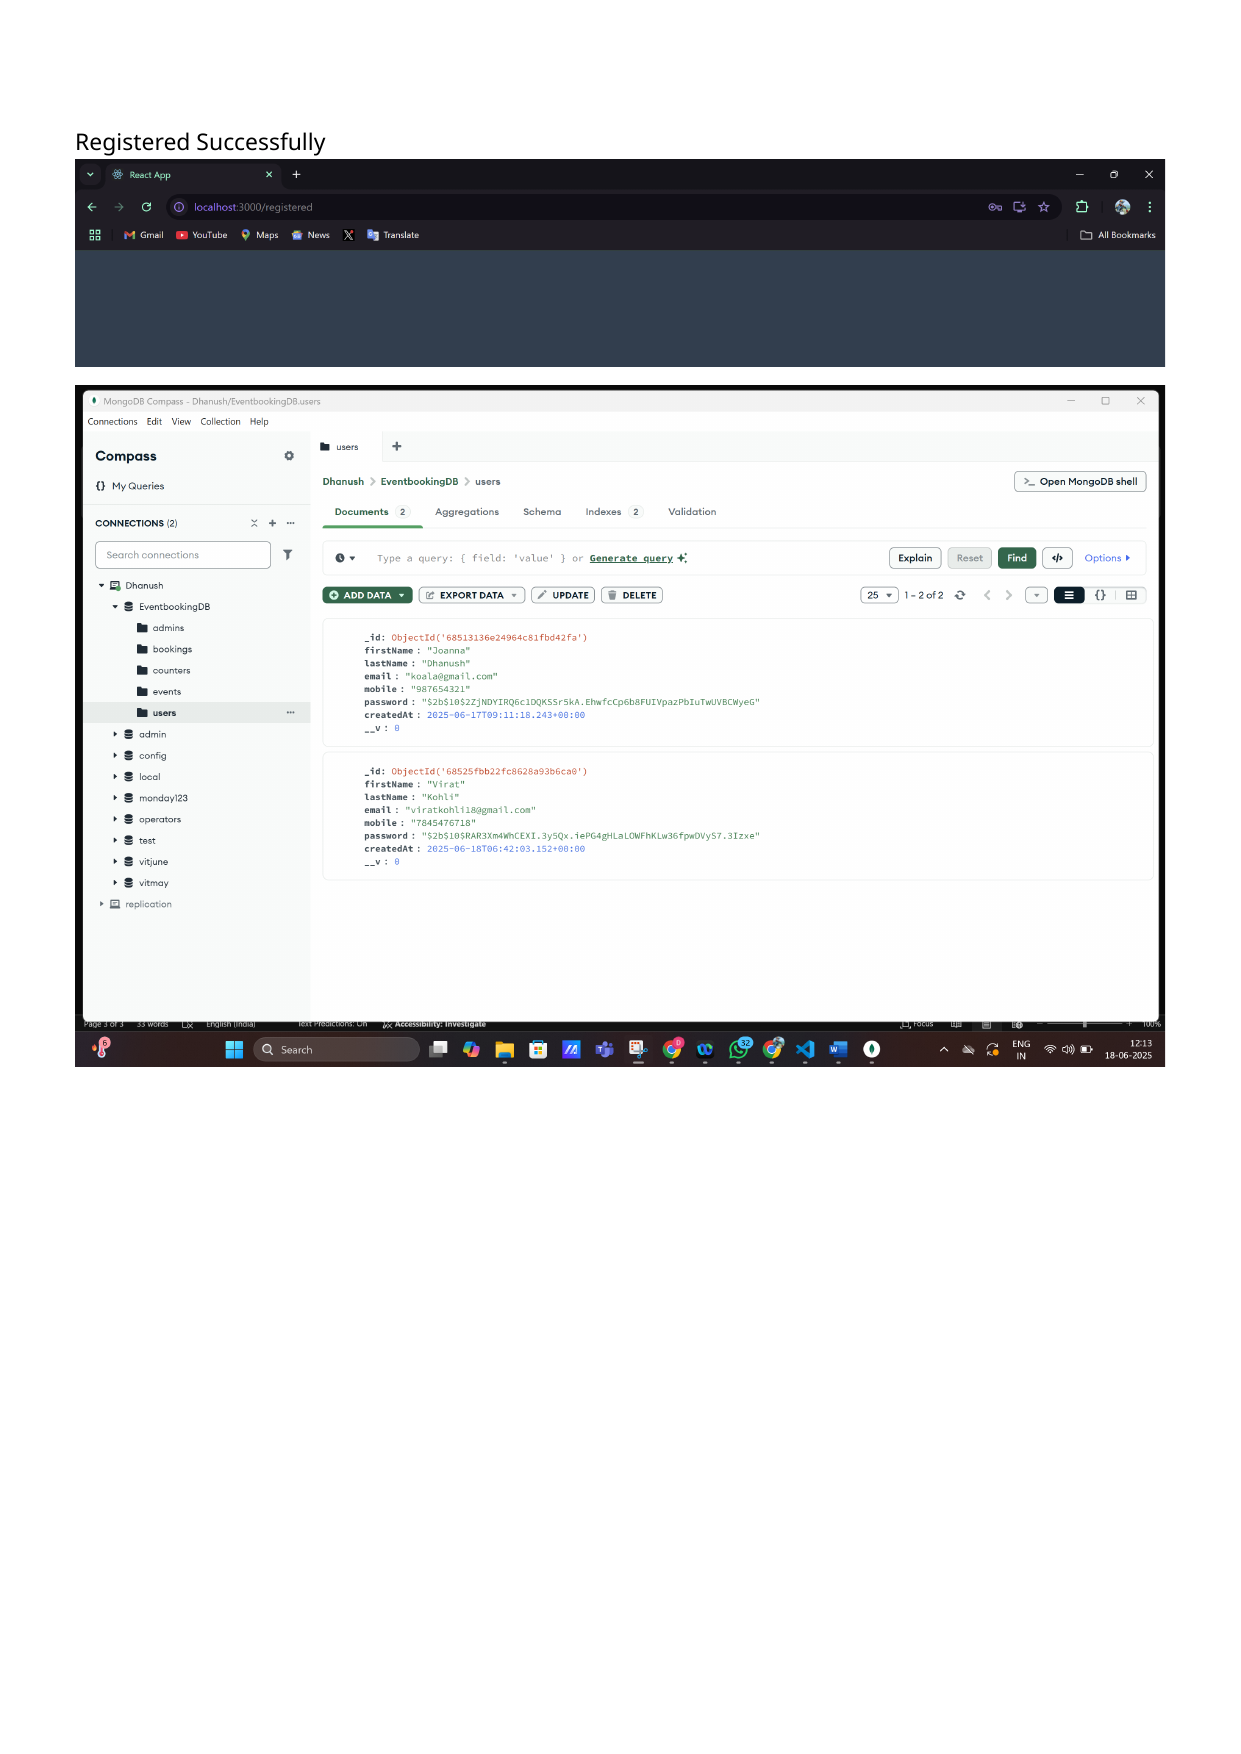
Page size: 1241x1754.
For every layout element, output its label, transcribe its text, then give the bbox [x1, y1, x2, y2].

picture [75, 385, 1166, 1067]
text Registered Successfully [75, 125, 1165, 159]
picture [75, 159, 1166, 367]
